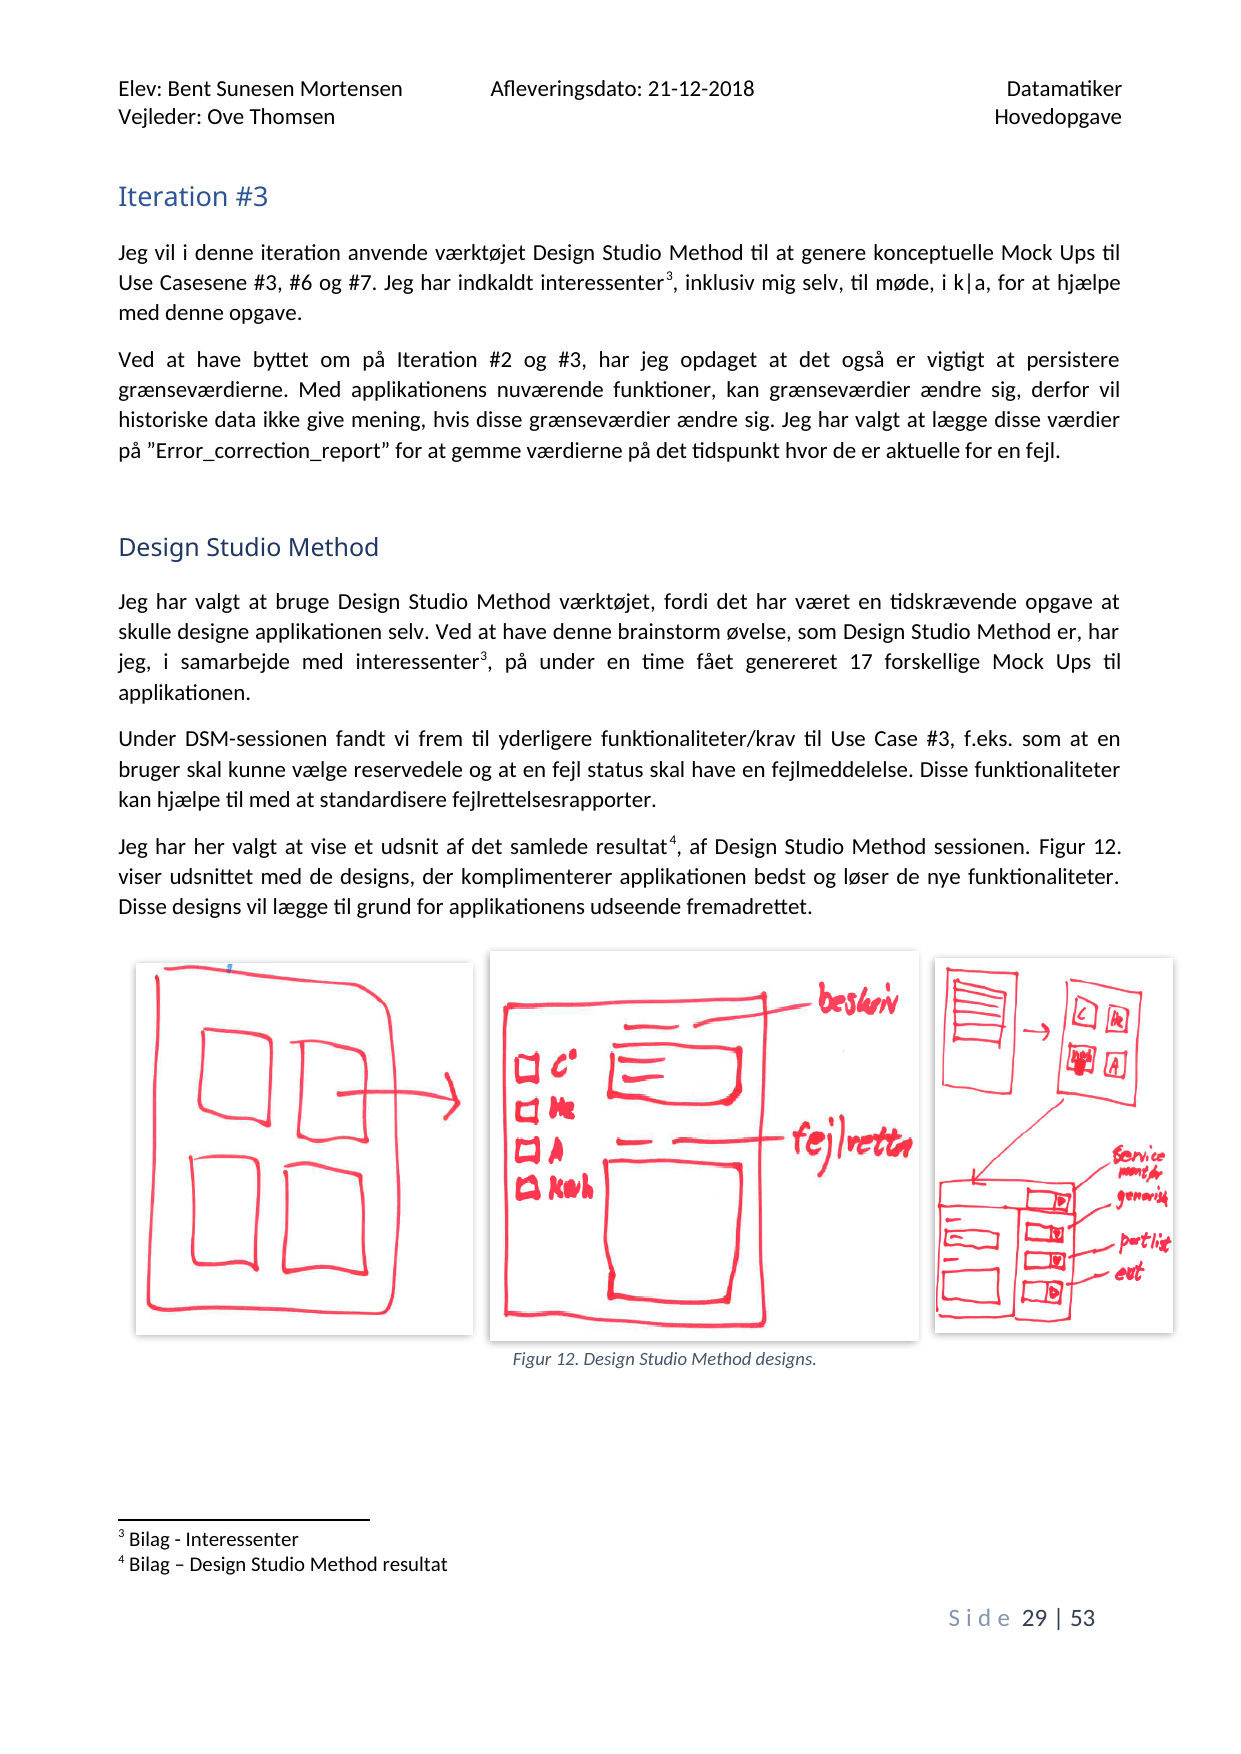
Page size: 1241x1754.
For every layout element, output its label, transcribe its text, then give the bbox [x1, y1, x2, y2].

text Ved at have byttet om på Iteration #2 og #3, har jeg opdaget at det også er vigtigt at persistere grænseværdierne. Med applikationens nuværende funktioner, kan grænseværdier ændre sig, derfor vil historiske data ikke give mening, hvis disse grænseværdier ændre sig. Jeg har valgt at lægge disse værdier på ”Error_correction_report” for at gemme værdierne på det tidspunkt hvor de er aktuelle for en fejl. [118, 345, 1122, 464]
text Jeg har valgt at bruge Design Studio Method værktøjet, fordi det har været en tidskrævende opgave at skulle designe applikationen selv. Ved at have denne brainstorm øvelse, som Design Studio Method er, har jeg, i samarbejde med interessenter3, på under en time fået genereret 17 forskellige Mock Ups til applikationen. [118, 587, 1122, 706]
text Jeg vil i denne iteration anvende værktøjet Design Studio Method til at genere konceptuelle Mock Ups til Use Casesene #3, #6 og #7. Jeg har indkaldt interessenter, inklusiv mig selv, til møde, i k|a, for at hjælpe med denne opgave. [118, 238, 1122, 326]
text Jeg har her valgt at vise et udsnit af det samlede resultat, af Design Studio Method sessionen. Figur 12. viser udsnittet med de designs, der komplimenterer applikationen bedst og løser de nye funktionaliteter. Disse designs vil lægge til grund for applikationens udseende fremadrettet. [118, 832, 1122, 920]
picture [936, 959, 1172, 1332]
text Under DSM-sessionen fandt vi frem til yderligere funktionaliteter/krav til Use Case #3, f.eks. som at en bruger skal kunne vælge reservedele og at en fejl status skal have en fejlmeddelelse. Disse funktionaliteter kan hjælpe til med at standardisere fejlrettelsesrapporter. [118, 724, 1122, 813]
subtitle Iteration #3 [118, 177, 1122, 214]
picture [137, 964, 472, 1334]
subtitle Design Studio Method [118, 529, 1122, 563]
picture [491, 952, 918, 1340]
